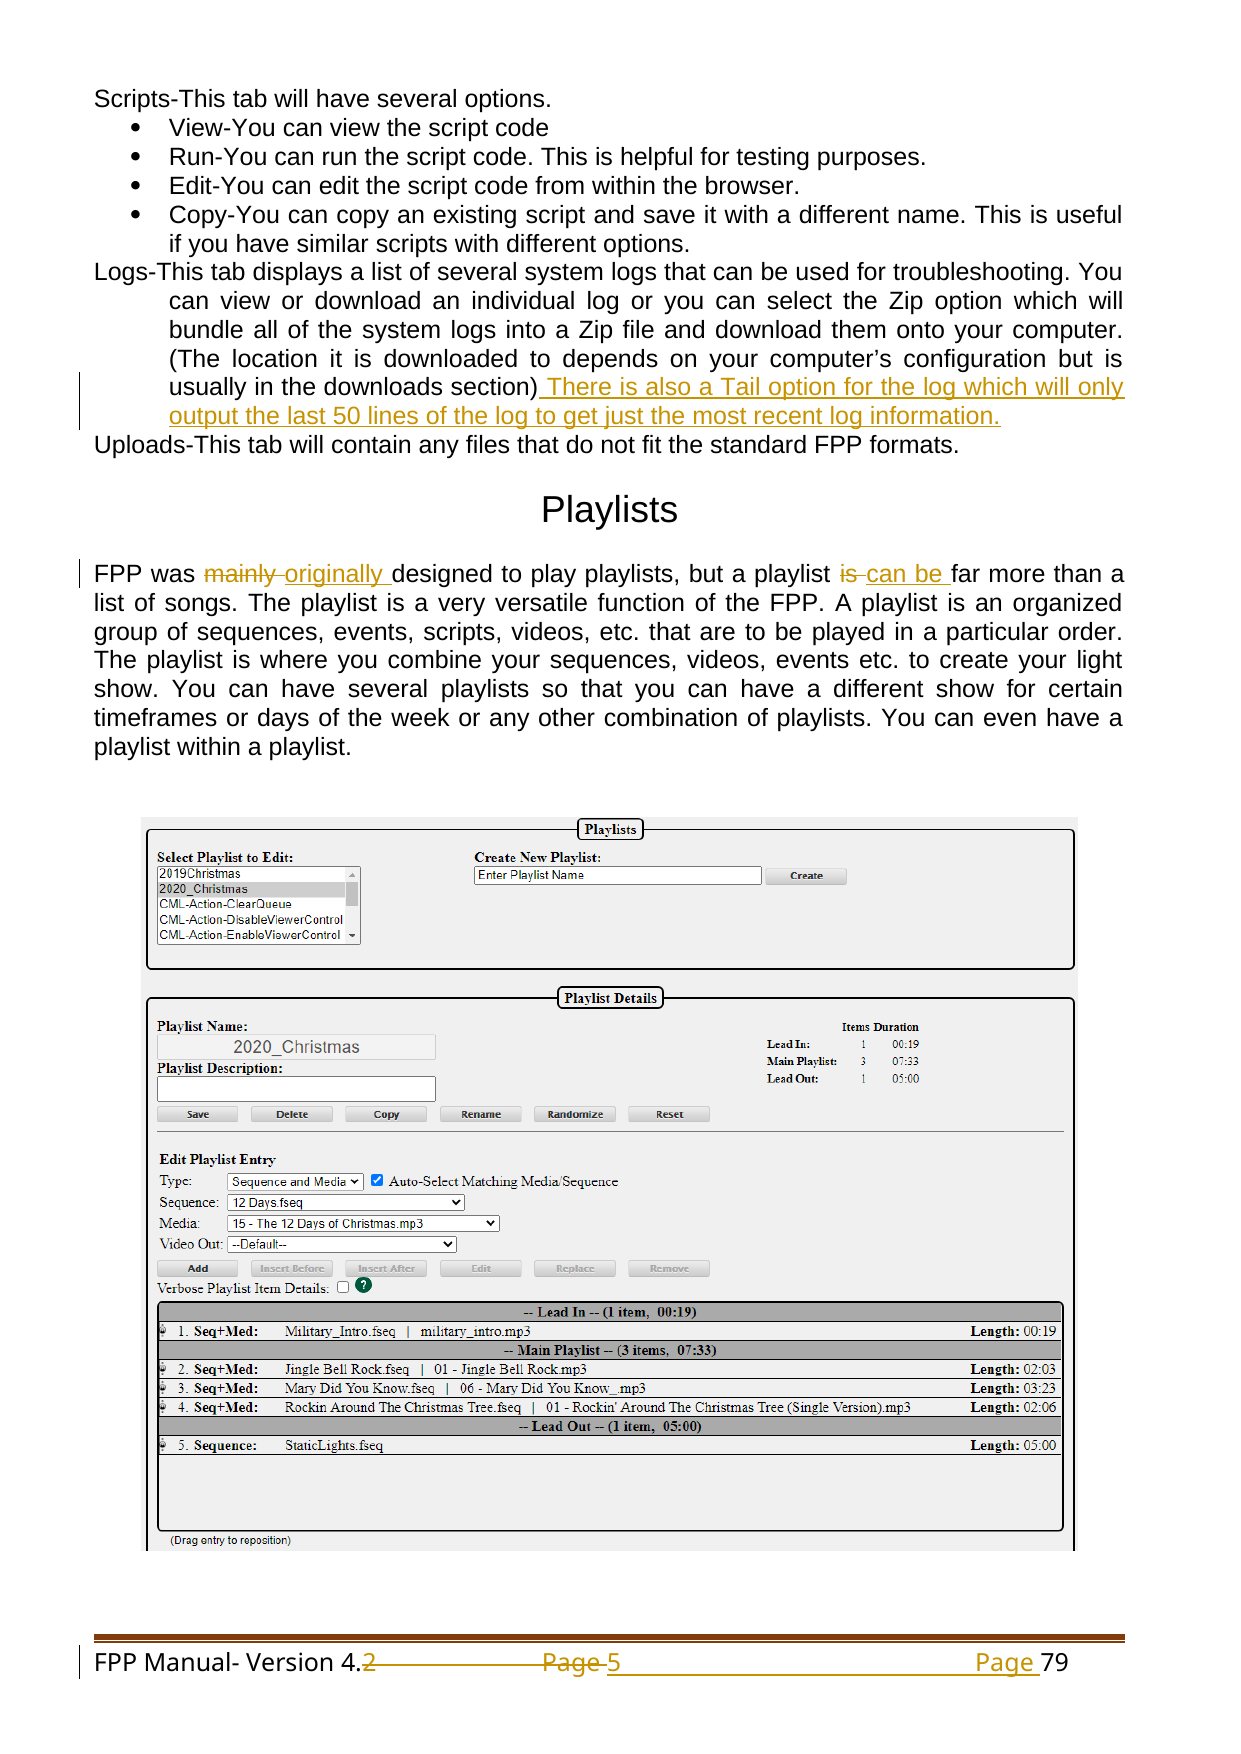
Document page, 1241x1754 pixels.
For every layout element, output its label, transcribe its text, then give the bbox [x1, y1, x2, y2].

text FPP was designed to play playlists, but a playlist far more than a list of songs. The playlist is a very versatile function of the FPP. A playlist is an organized group of sequences, events, scripts, videos, etc. that are to be played in a particular order. The playlist is where you combine your sequences, videos, events etc. to create your light show. You can have several playlists so that you can have a different show for certain timeframes or days of the week or any other combination of playlists. You can even have a playlist within a playlist. [94, 559, 1125, 760]
text Scripts-This tab will have several options. [94, 84, 1125, 113]
text Uploads-This tab will contain any files that do not fit the standard FPP formats. [94, 430, 1125, 458]
text Logs-This tab displays a list of several system logs that can be used for troubleshooting. You can view or download an individual log or you can select the Zip option which will bundle all of the system logs into a Zip file and download them onto your computer. (The location it is downloaded to depends on your computer’s configuration but is usually in the downloads section) [94, 257, 1125, 430]
list Edit-You can edit the script code from within the browser. [131, 171, 1125, 200]
picture [140, 817, 1078, 1551]
list Run-You can run the script code. This is helpful for testing purposes. [131, 142, 1125, 171]
list Copy-You can copy an existing script and save it with a different name. This is useful if you have similar scripts with different options. [131, 200, 1125, 257]
subtitle Playlists [94, 487, 1125, 530]
list View-You can view the script code [131, 113, 1125, 142]
